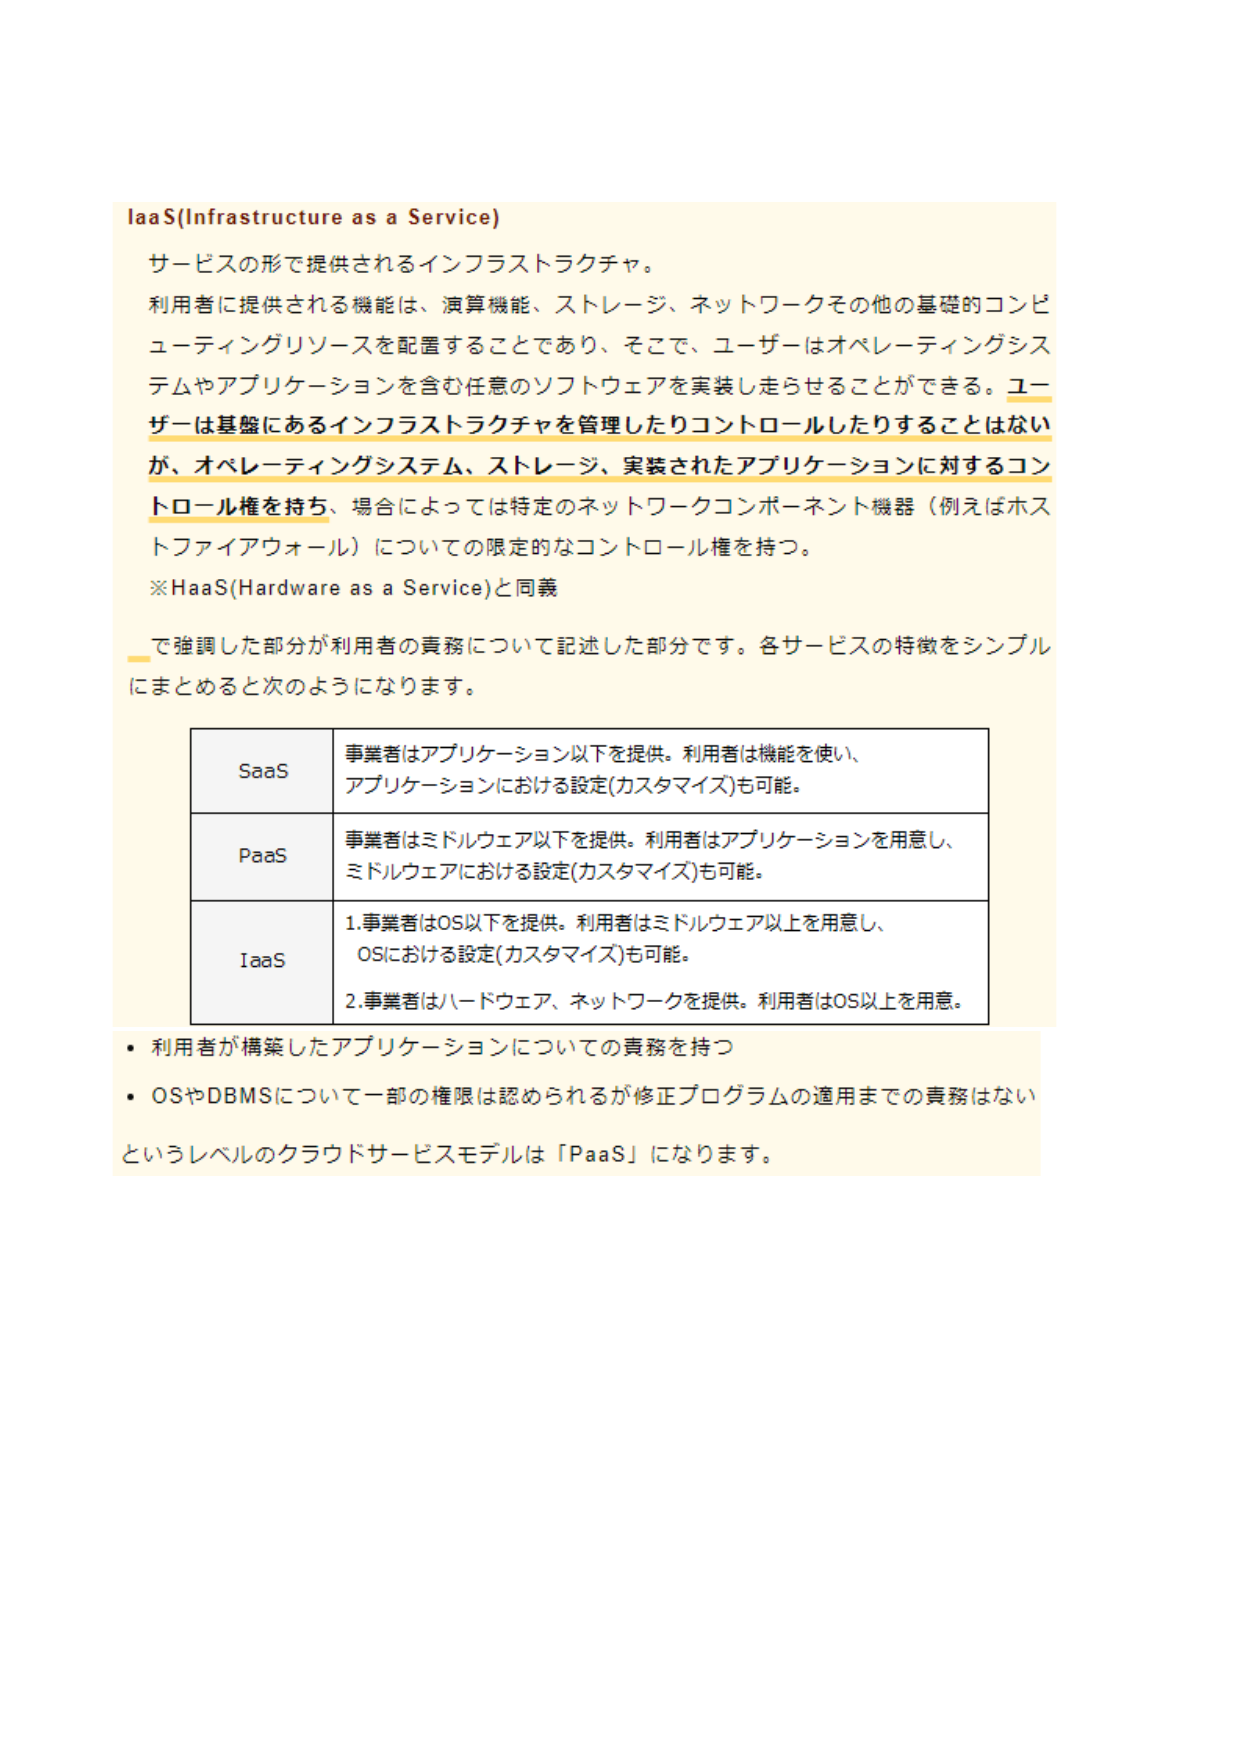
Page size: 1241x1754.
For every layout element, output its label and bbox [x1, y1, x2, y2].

picture [112, 202, 1057, 1027]
picture [112, 1031, 1041, 1176]
